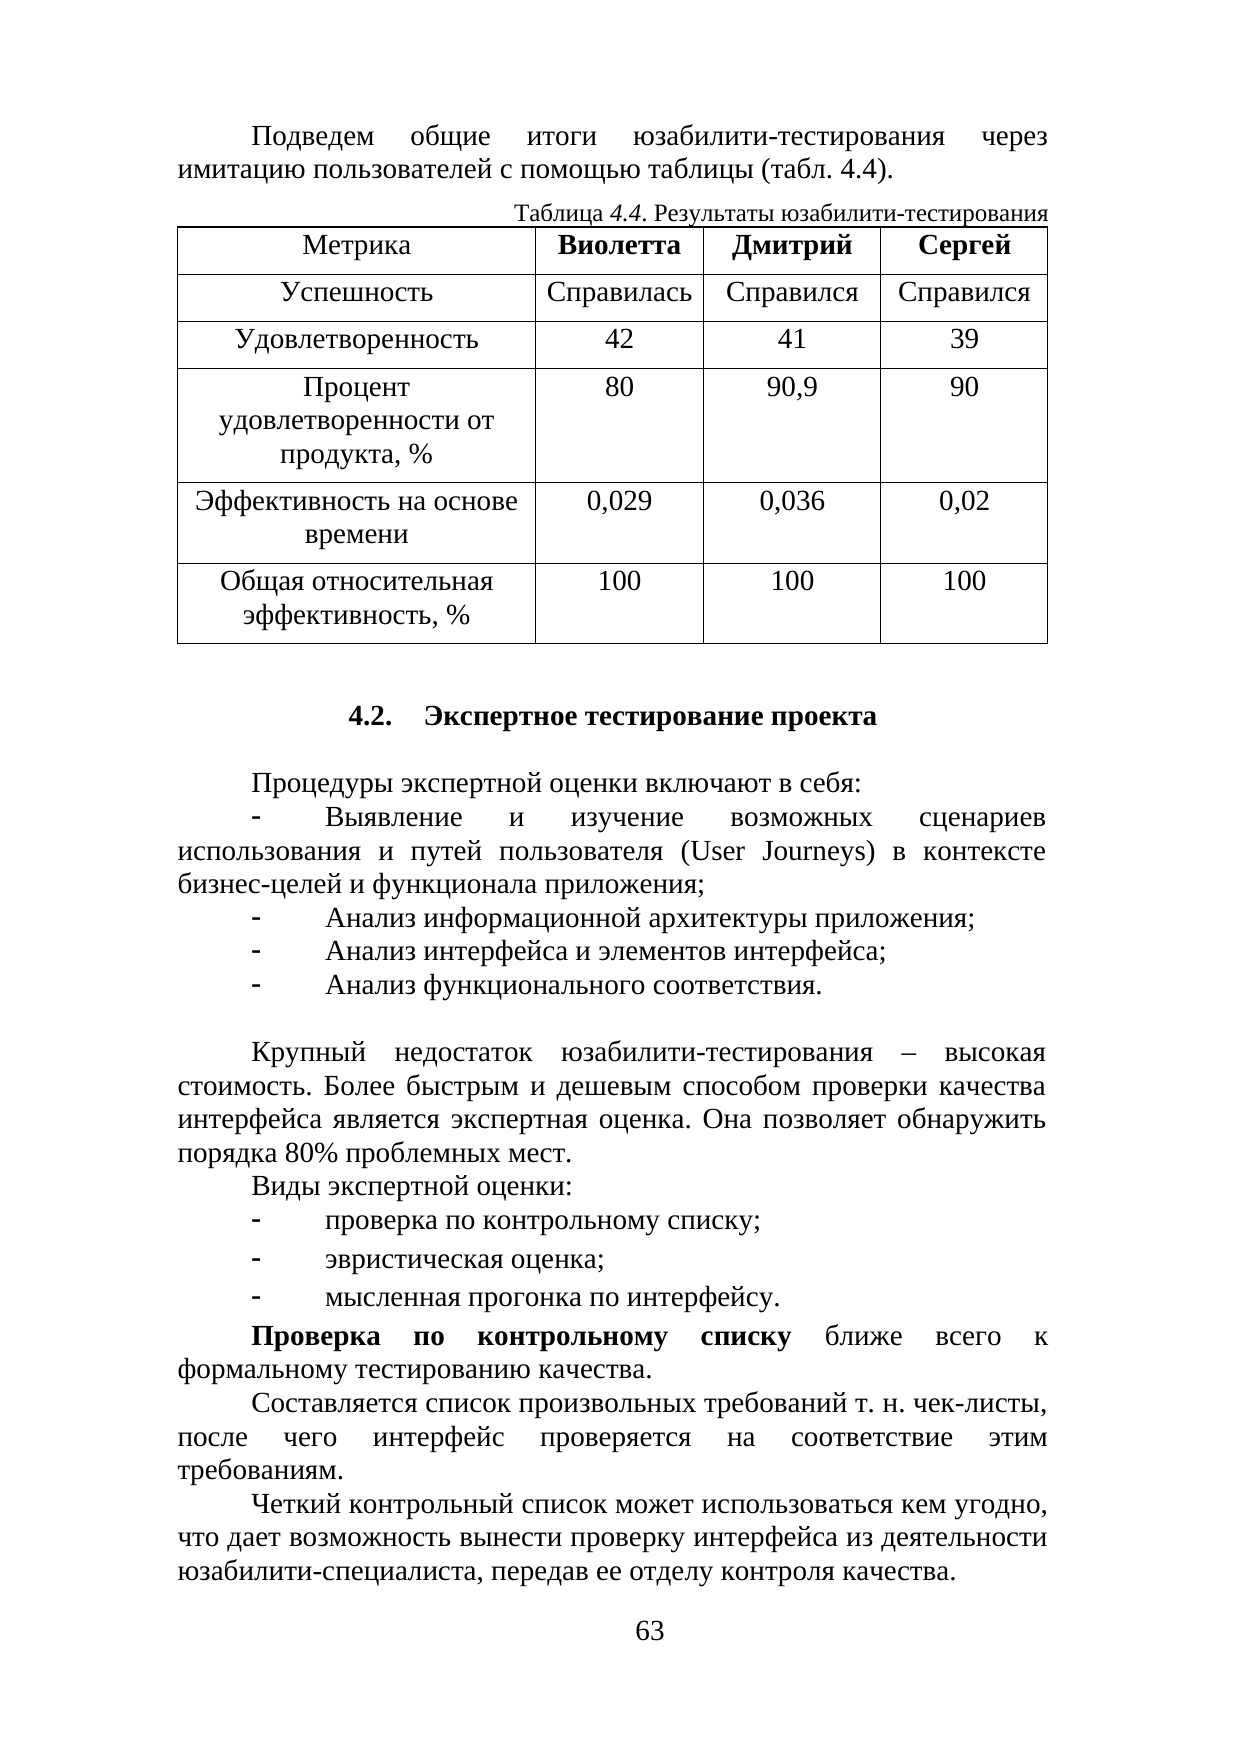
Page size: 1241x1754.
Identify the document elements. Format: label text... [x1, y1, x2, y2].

text Подведем общие итоги юзабилити-тестирования через имитацию пользователей с помощью таблицы (табл. 4.4). [177, 118, 1048, 185]
list проверка по контрольному списку; [177, 1202, 1048, 1236]
text Виды экспертной оценки: [177, 1168, 1048, 1202]
list Анализ интерфейса и элементов интерфейса; [177, 933, 1047, 967]
table_cell 41 [704, 322, 880, 368]
table_header Метрика [178, 228, 535, 273]
table_header Сергей [881, 228, 1047, 273]
text Таблица 4.4. Результаты юзабилити-тестирования [177, 198, 1048, 226]
table_cell Процент удовлетворенности от продукта, % [178, 369, 535, 482]
table_cell Справился [704, 275, 880, 321]
table_header Дмитрий [704, 228, 880, 273]
text Проверка по контрольному списку ближе всего к формальному тестированию качества. [177, 1318, 1048, 1385]
table_cell 0,029 [536, 483, 703, 562]
list Выявление и изучение возможных сценариев использования и путей пользователя (User Journeys) в контексте бизнес-целей и функционала приложения; [177, 799, 1047, 900]
table_cell 0,036 [704, 483, 880, 562]
table_cell 100 [704, 564, 880, 643]
table_cell 39 [881, 322, 1047, 368]
text Крупный недостаток юзабилити-тестирования – высокая стоимость. Более быстрым и дешевым способом проверки качества интерфейса является экспертная оценка. Она позволяет обнаружить порядка 80% проблемных мест. [177, 1034, 1047, 1168]
table_cell Успешность [178, 275, 535, 321]
table_cell 100 [536, 564, 703, 643]
text Процедуры экспертной оценки включают в себя: [177, 766, 1048, 799]
table_cell 42 [536, 322, 703, 368]
list эвристическая оценка; [177, 1241, 1048, 1274]
table_cell Справилась [536, 275, 703, 321]
table_cell 90,9 [704, 369, 880, 482]
text Составляется список произвольных требований т. н. чек-листы, после чего интерфейс проверяется на соответствие этим требованиям. [177, 1385, 1048, 1486]
table_cell Эффективность на основе времени [178, 483, 535, 562]
table_cell 100 [881, 564, 1047, 643]
table_cell Общая относительная эффективность, % [178, 564, 535, 643]
list Анализ информационной архитектуры приложения; [177, 900, 1047, 933]
table_header Виолетта [536, 228, 703, 273]
table_cell Удовлетворенность [178, 322, 535, 368]
subtitle Экспертное тестирование проекта [177, 698, 1048, 732]
text Четкий контрольный список может использоваться кем угодно, что дает возможность вынести проверку интерфейса из деятельности юзабилити-специалиста, передав ее отделу контроля качества. [177, 1486, 1048, 1586]
table_cell 80 [536, 369, 703, 482]
table_cell 0,02 [881, 483, 1047, 562]
list мысленная прогонка по интерфейсу. [177, 1279, 1048, 1313]
table_cell 90 [881, 369, 1047, 482]
table_cell Справился [881, 275, 1047, 321]
list Анализ функционального соответствия. [177, 967, 1047, 1001]
